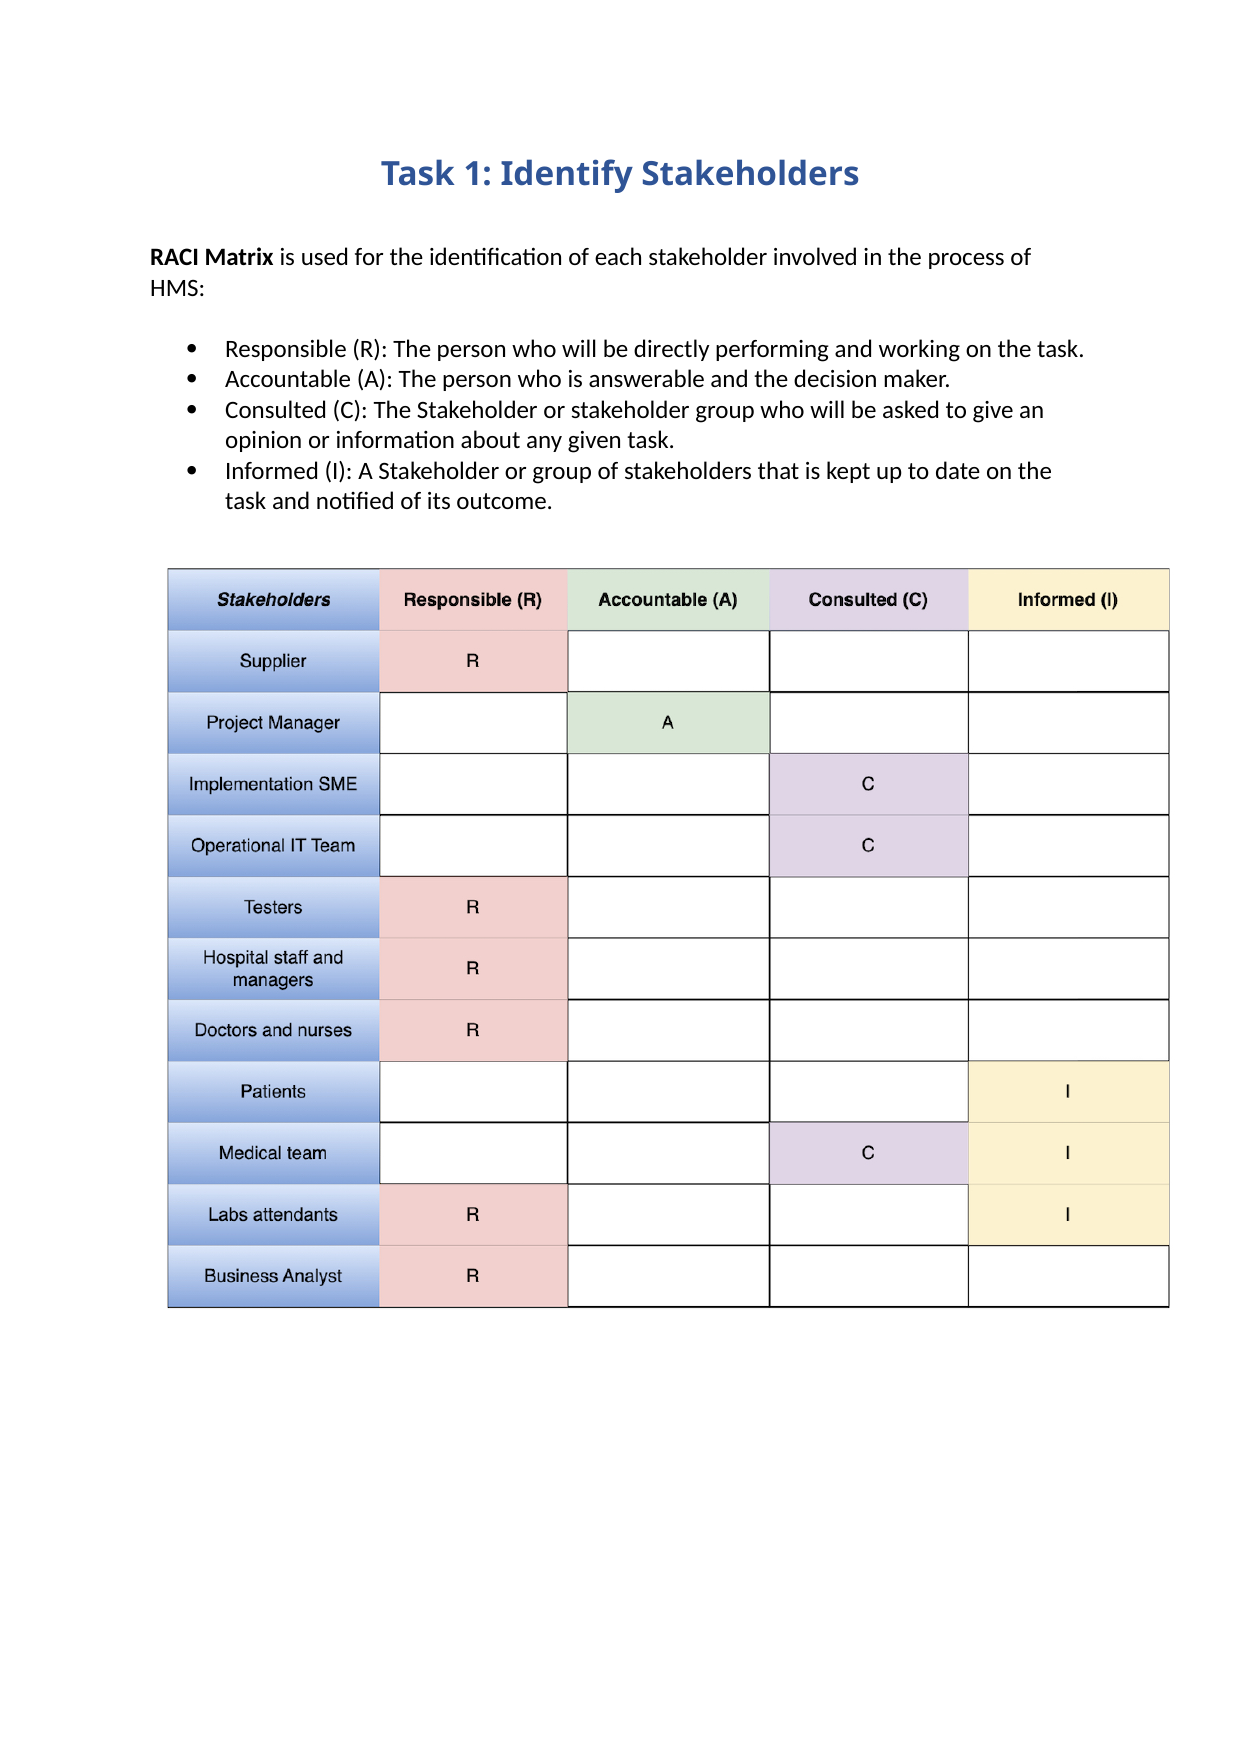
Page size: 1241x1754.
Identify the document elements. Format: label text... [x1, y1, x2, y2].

text RACI Matrix is used for the identification of each stakeholder involved in the process of HMS: [150, 241, 1090, 302]
list Consulted (C): The Stakeholder or stakeholder group who will be asked to give an opinion or information about any given task. [187, 394, 1090, 455]
picture [150, 561, 1178, 1318]
list Responsible (R): The person who will be directly performing and working on the task. [187, 333, 1090, 363]
list Informed (I): A Stakeholder or group of stakeholders that is kept up to date on the task and notified of its outcome. [187, 455, 1090, 516]
list Accountable (A): The person who is answerable and the decision maker. [187, 363, 1090, 394]
subtitle Task 1: Identify Stakeholders [150, 150, 1090, 195]
